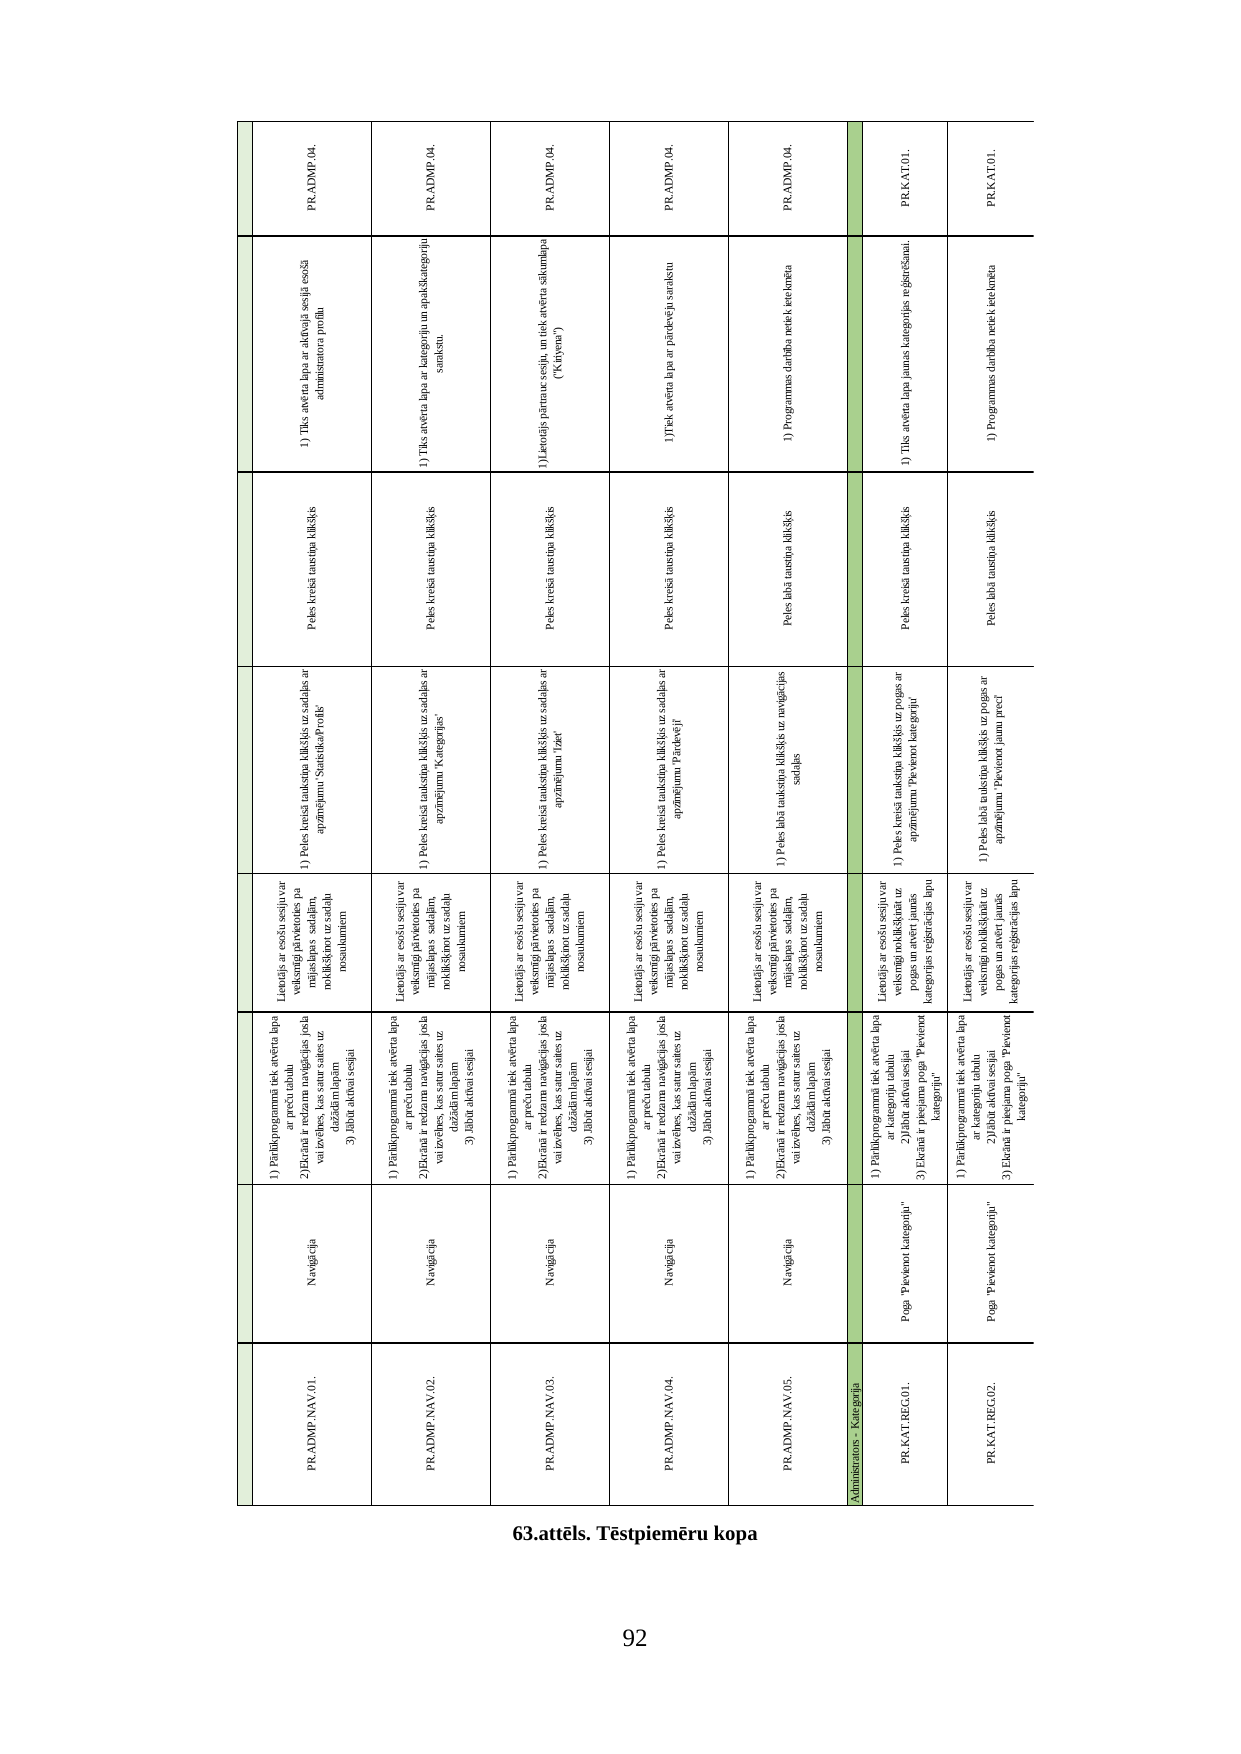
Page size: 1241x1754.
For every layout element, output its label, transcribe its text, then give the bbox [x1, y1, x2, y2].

text 63.attēls. Tēstpiemēru kopa [148, 1520, 1122, 1544]
